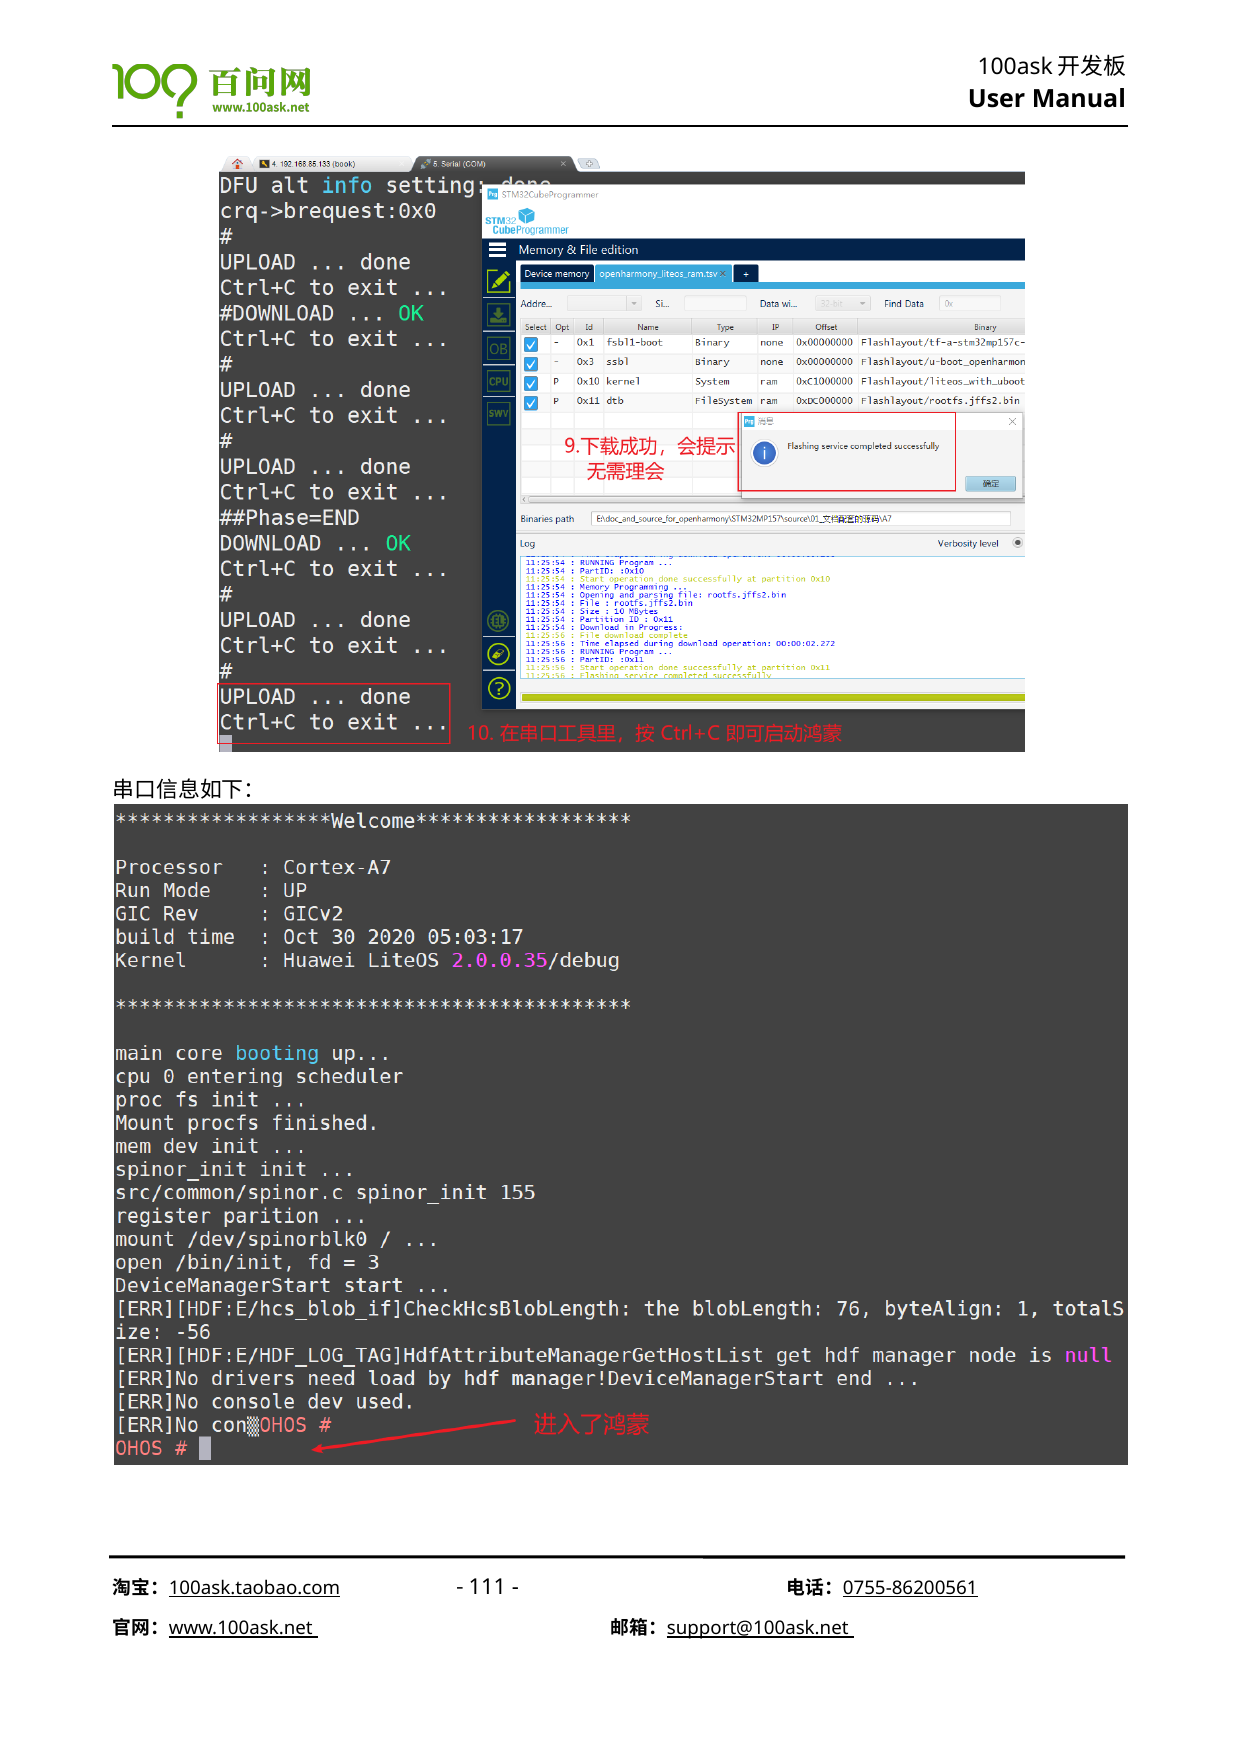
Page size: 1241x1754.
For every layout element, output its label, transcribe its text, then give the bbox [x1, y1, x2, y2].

text 串口信息如下： [112, 772, 1128, 804]
picture [112, 64, 310, 124]
picture [112, 804, 1128, 1465]
picture [215, 154, 1025, 752]
